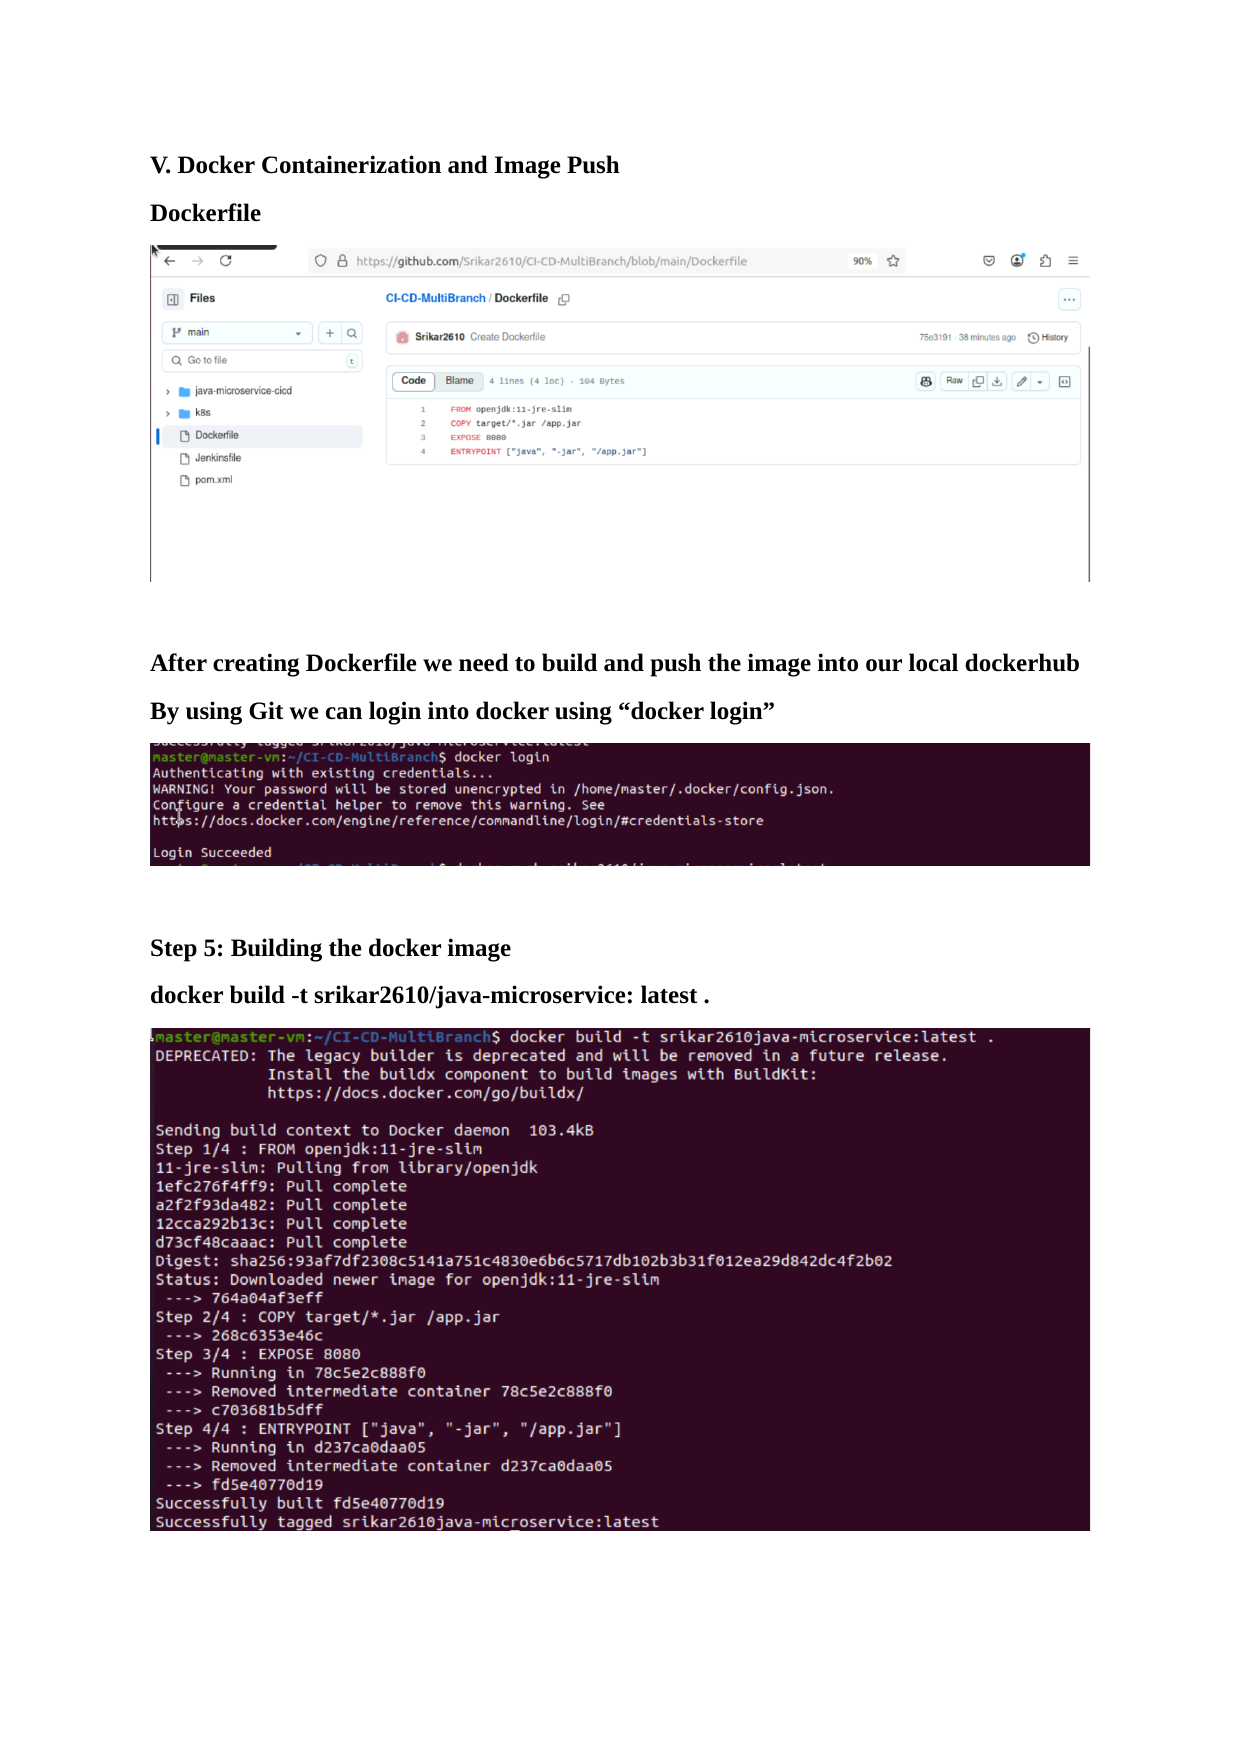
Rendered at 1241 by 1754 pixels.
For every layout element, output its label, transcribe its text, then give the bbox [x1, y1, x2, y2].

text Dockerfile [150, 198, 1090, 226]
picture [150, 743, 1091, 866]
text Step 5: Building the docker image [150, 933, 1090, 961]
text After creating Dockerfile we need to build and push the image into our local dockerhub [150, 648, 1090, 677]
text V. Docker Containerization and Image Push [150, 150, 1090, 179]
text By using Git we can login into docker using “docker login” [150, 696, 1090, 725]
picture [150, 245, 1091, 582]
picture [150, 1028, 1091, 1531]
text docker build -t srikar2610/java-microservice: latest . [150, 980, 1090, 1009]
